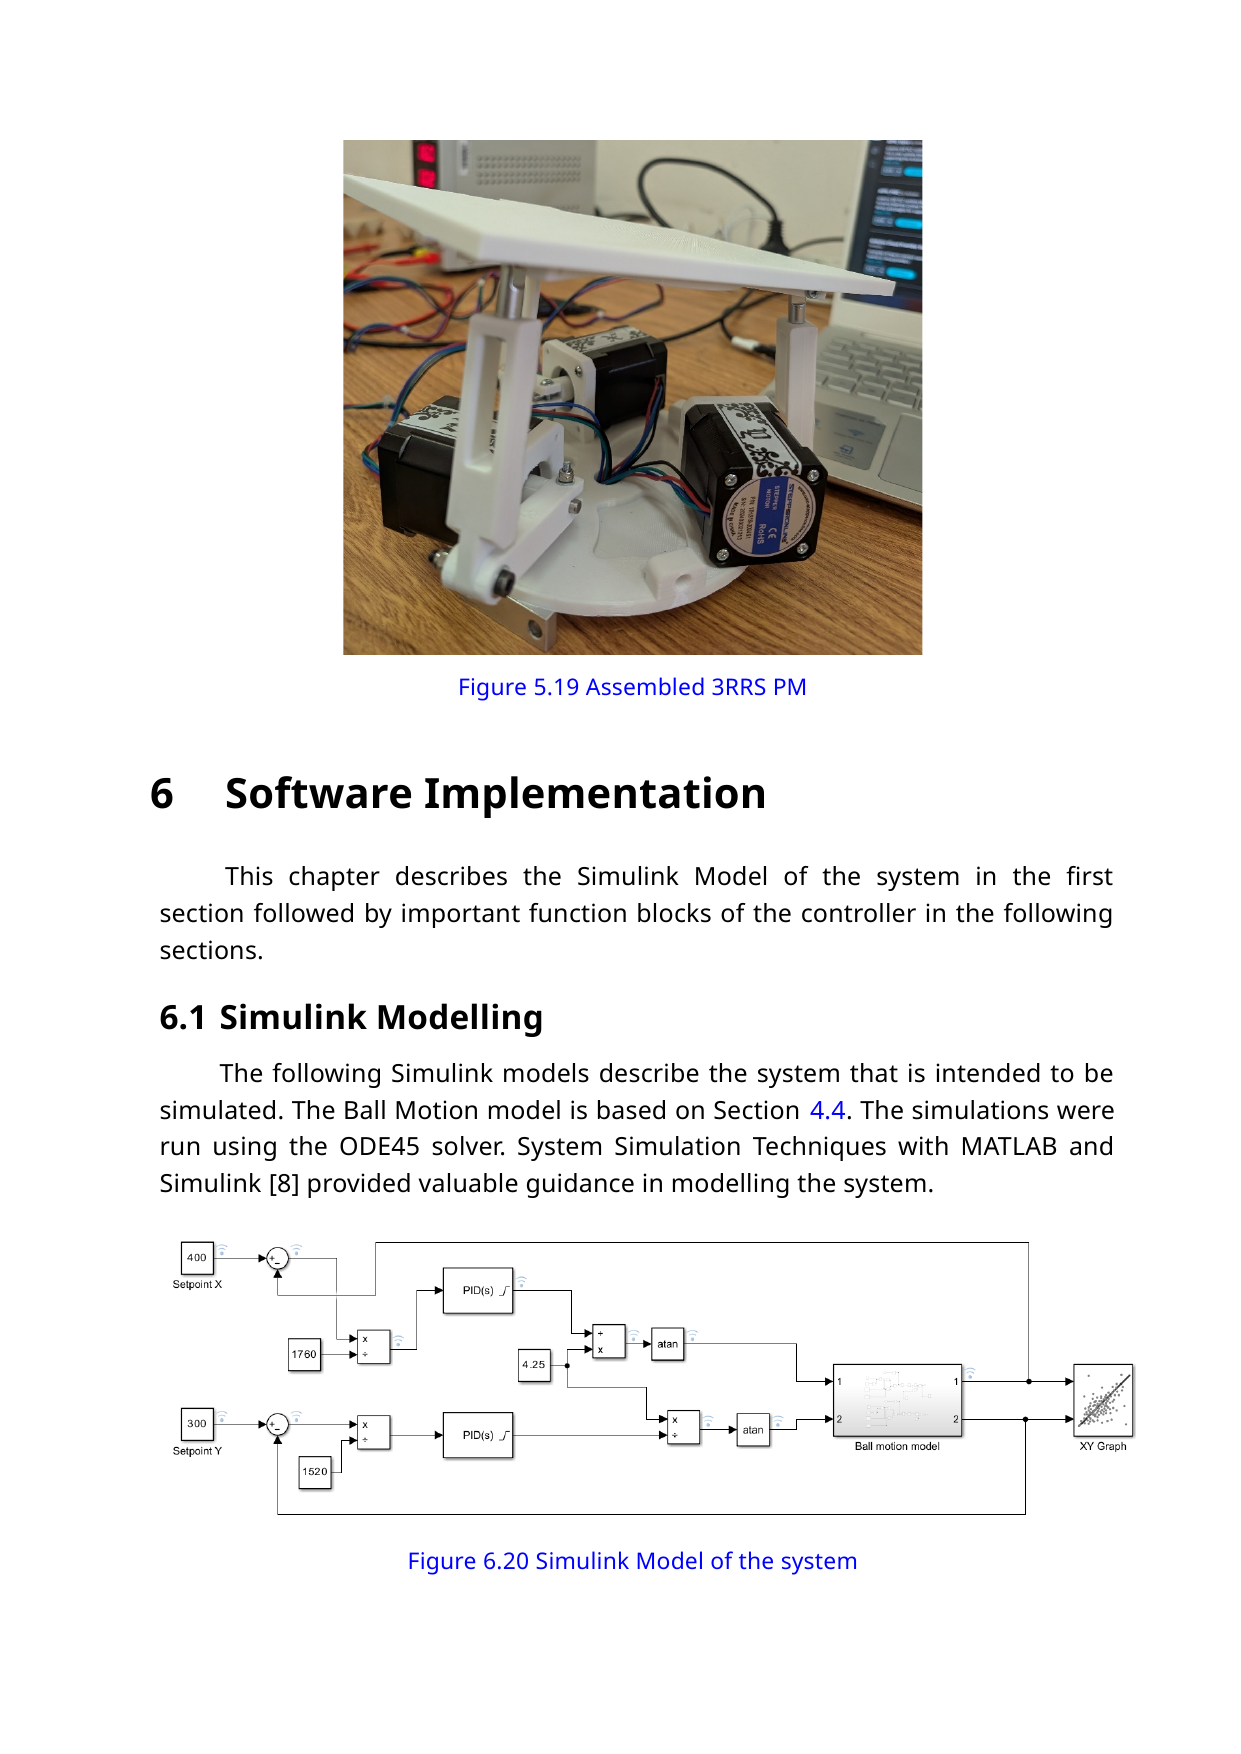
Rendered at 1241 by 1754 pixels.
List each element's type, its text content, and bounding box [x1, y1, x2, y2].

text This chapter describes the Simulink Model of the system in the first section followed by important function blocks of the controller in the following sections. [159, 859, 1116, 966]
picture [343, 140, 923, 655]
picture [150, 1206, 1148, 1538]
text The following Simulink models describe the system that is intended to be simulated. The Ball Motion model is based on Section 4.4. The simulations were run using the ODE45 solver. System Simulation Techniques with MATLAB and Simulink provided valuable guidance in modelling the system. [159, 1056, 1116, 1200]
subtitle Simulink Modelling [159, 994, 1116, 1039]
subtitle Software Implementation [150, 764, 1116, 821]
